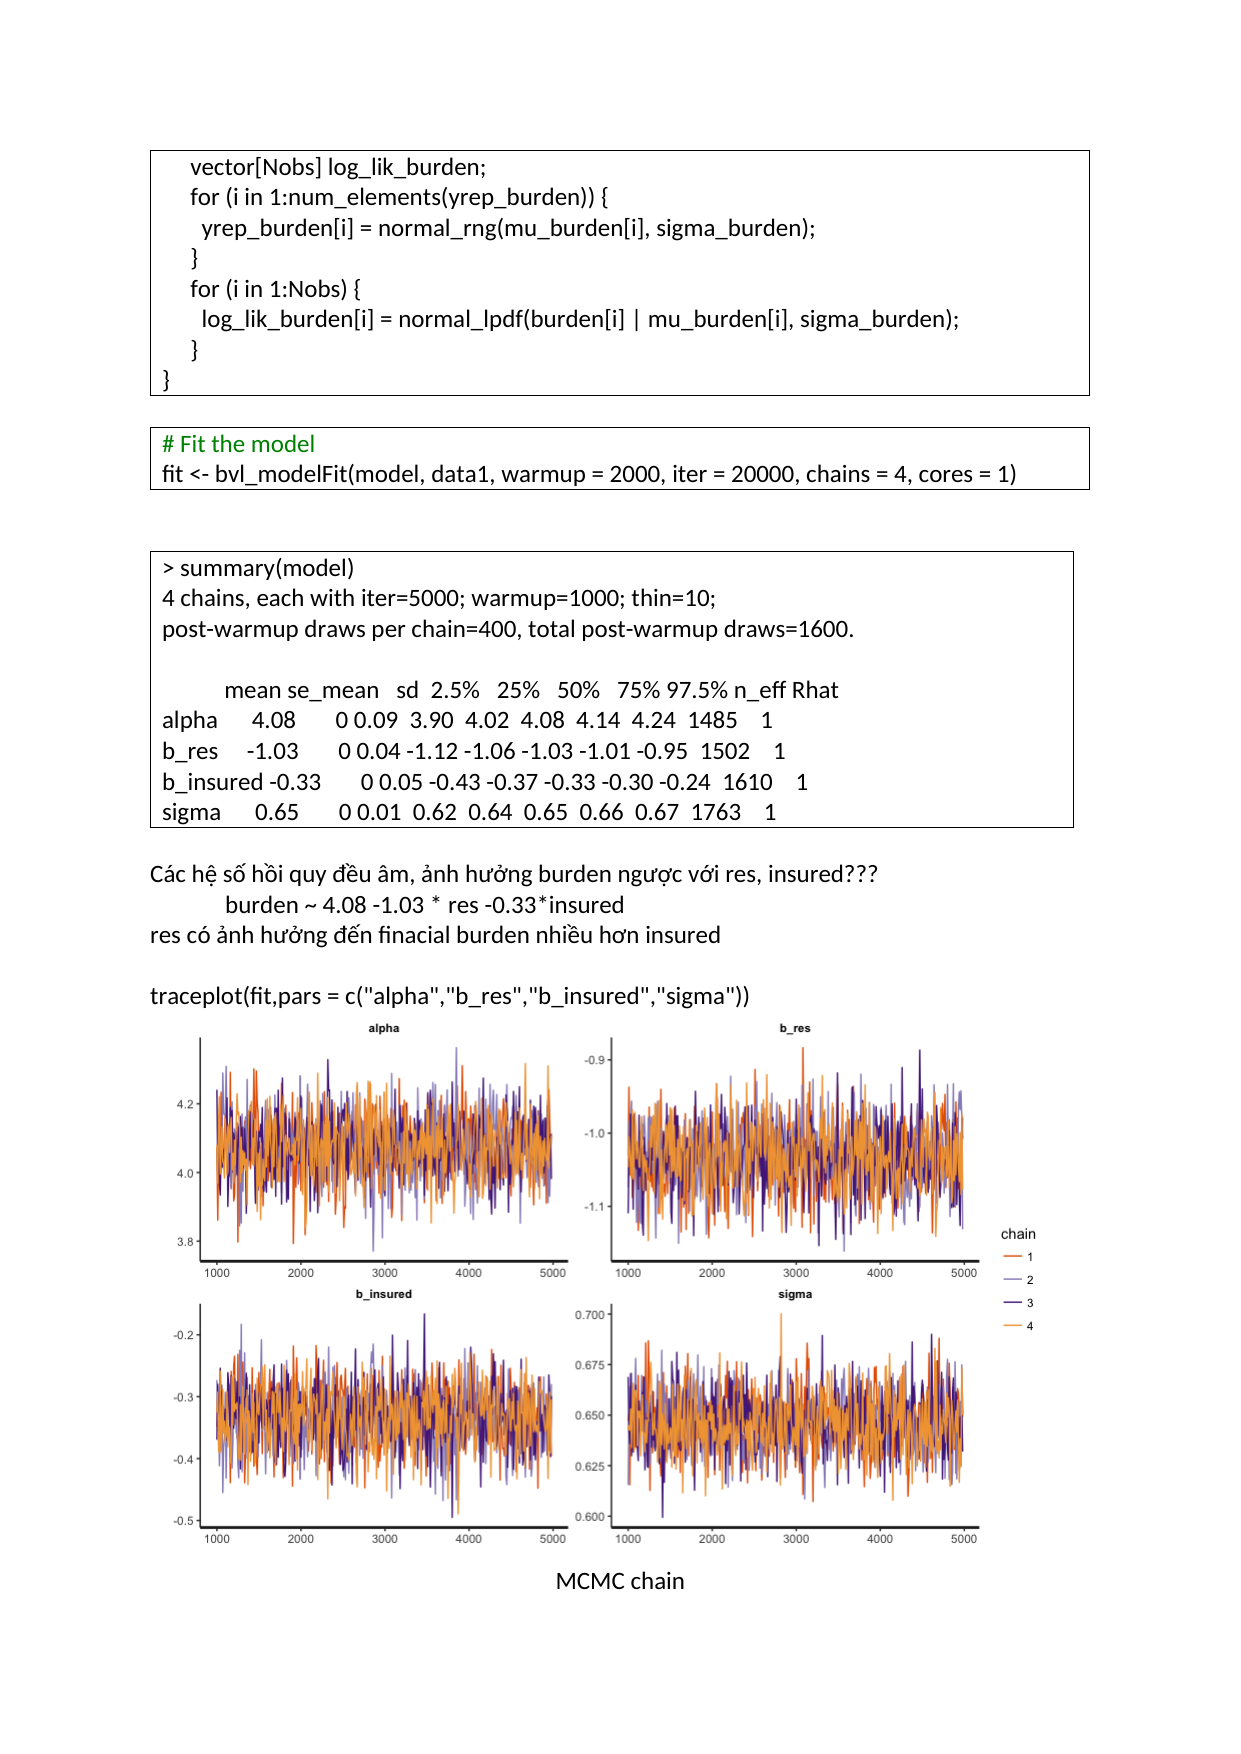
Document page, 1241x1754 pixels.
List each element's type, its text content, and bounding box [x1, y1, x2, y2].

table_header # Fit the model fit <- bvl_modelFit(model, data1, warmup = 2000, iter = 20000, chains = 4, cores = 1) [151, 428, 1089, 489]
text burden ~ 4.08 -1.03 * res -0.33*insured [150, 889, 1090, 919]
table_header > summary(model) 4 chains, each with iter=5000; warmup=1000; thin=10; post-warmup draws per chain=400, total post-warmup draws=1600. mean se_mean sd 2.5% 25% 50% 75% 97.5% n_eff Rhat alpha 4.08 0 0.09 3.90 4.02 4.08 4.14 4.24 1485 1 b_res -1.03 0 0.04 -1.12 -1.06 -1.03 -1.01 -0.95 1502 1 b_insured -0.33 0 0.05 -0.43 -0.37 -0.33 -0.30 -0.24 1610 1 sigma 0.65 0 0.01 0.62 0.64 0.65 0.66 0.67 1763 1 [151, 552, 1073, 827]
text res có ảnh hưởng đến finacial burden nhiều hơn insured [150, 919, 1090, 950]
text MCMC chain [150, 1565, 1090, 1596]
text Các hệ số hồi quy đều âm, ảnh hưởng burden ngược với res, insured??? [150, 858, 1090, 889]
text traceplot(fit,pars = c("alpha","b_res","b_insured","sigma")) [150, 980, 1090, 1011]
picture [150, 1010, 1050, 1566]
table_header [151, 151, 1089, 395]
